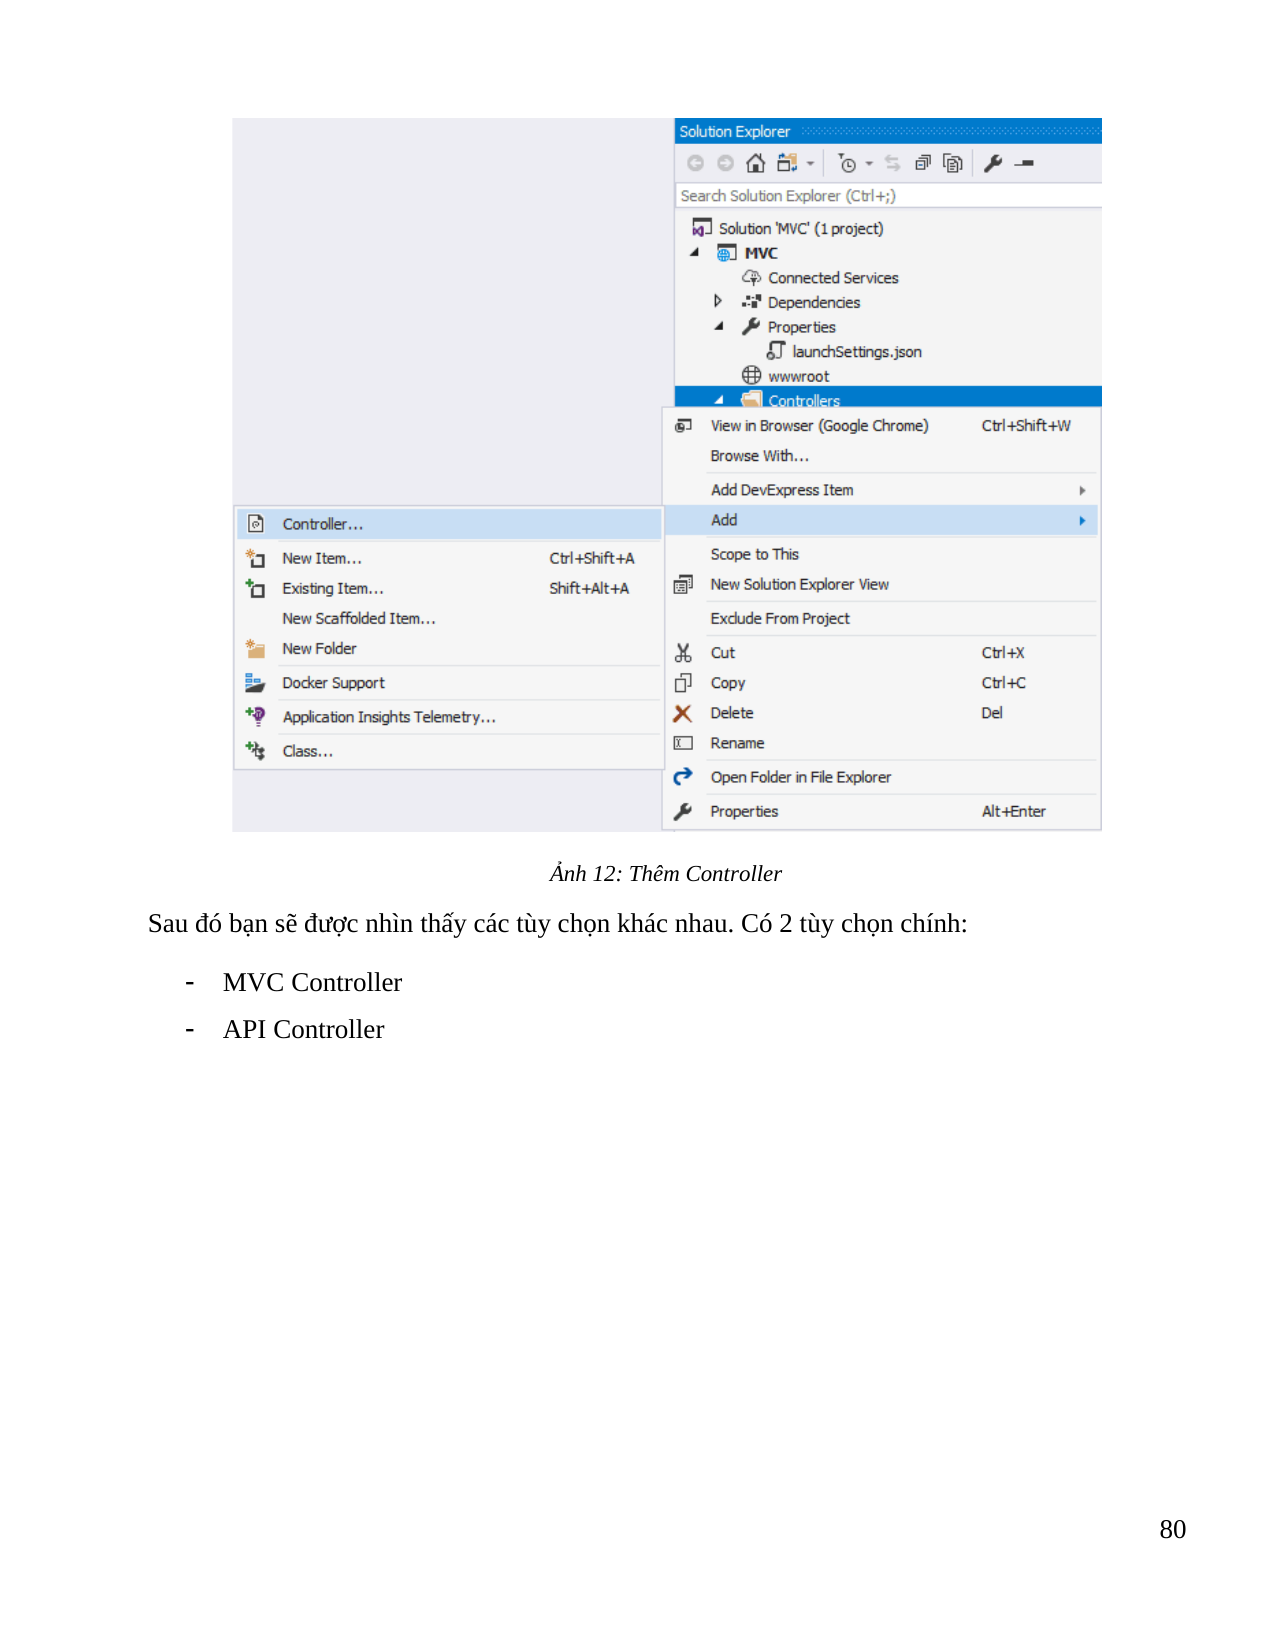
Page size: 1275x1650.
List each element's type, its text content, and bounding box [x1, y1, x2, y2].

picture [232, 118, 1102, 832]
list MVC Controller [185, 966, 1186, 998]
text Ảnh : Thêm Controller [148, 860, 1186, 886]
text Sau đó bạn sẽ được nhìn thấy các tùy chọn khác nhau. Có 2 tùy chọn chính: [148, 907, 1186, 938]
list API Controller [185, 1013, 1186, 1044]
